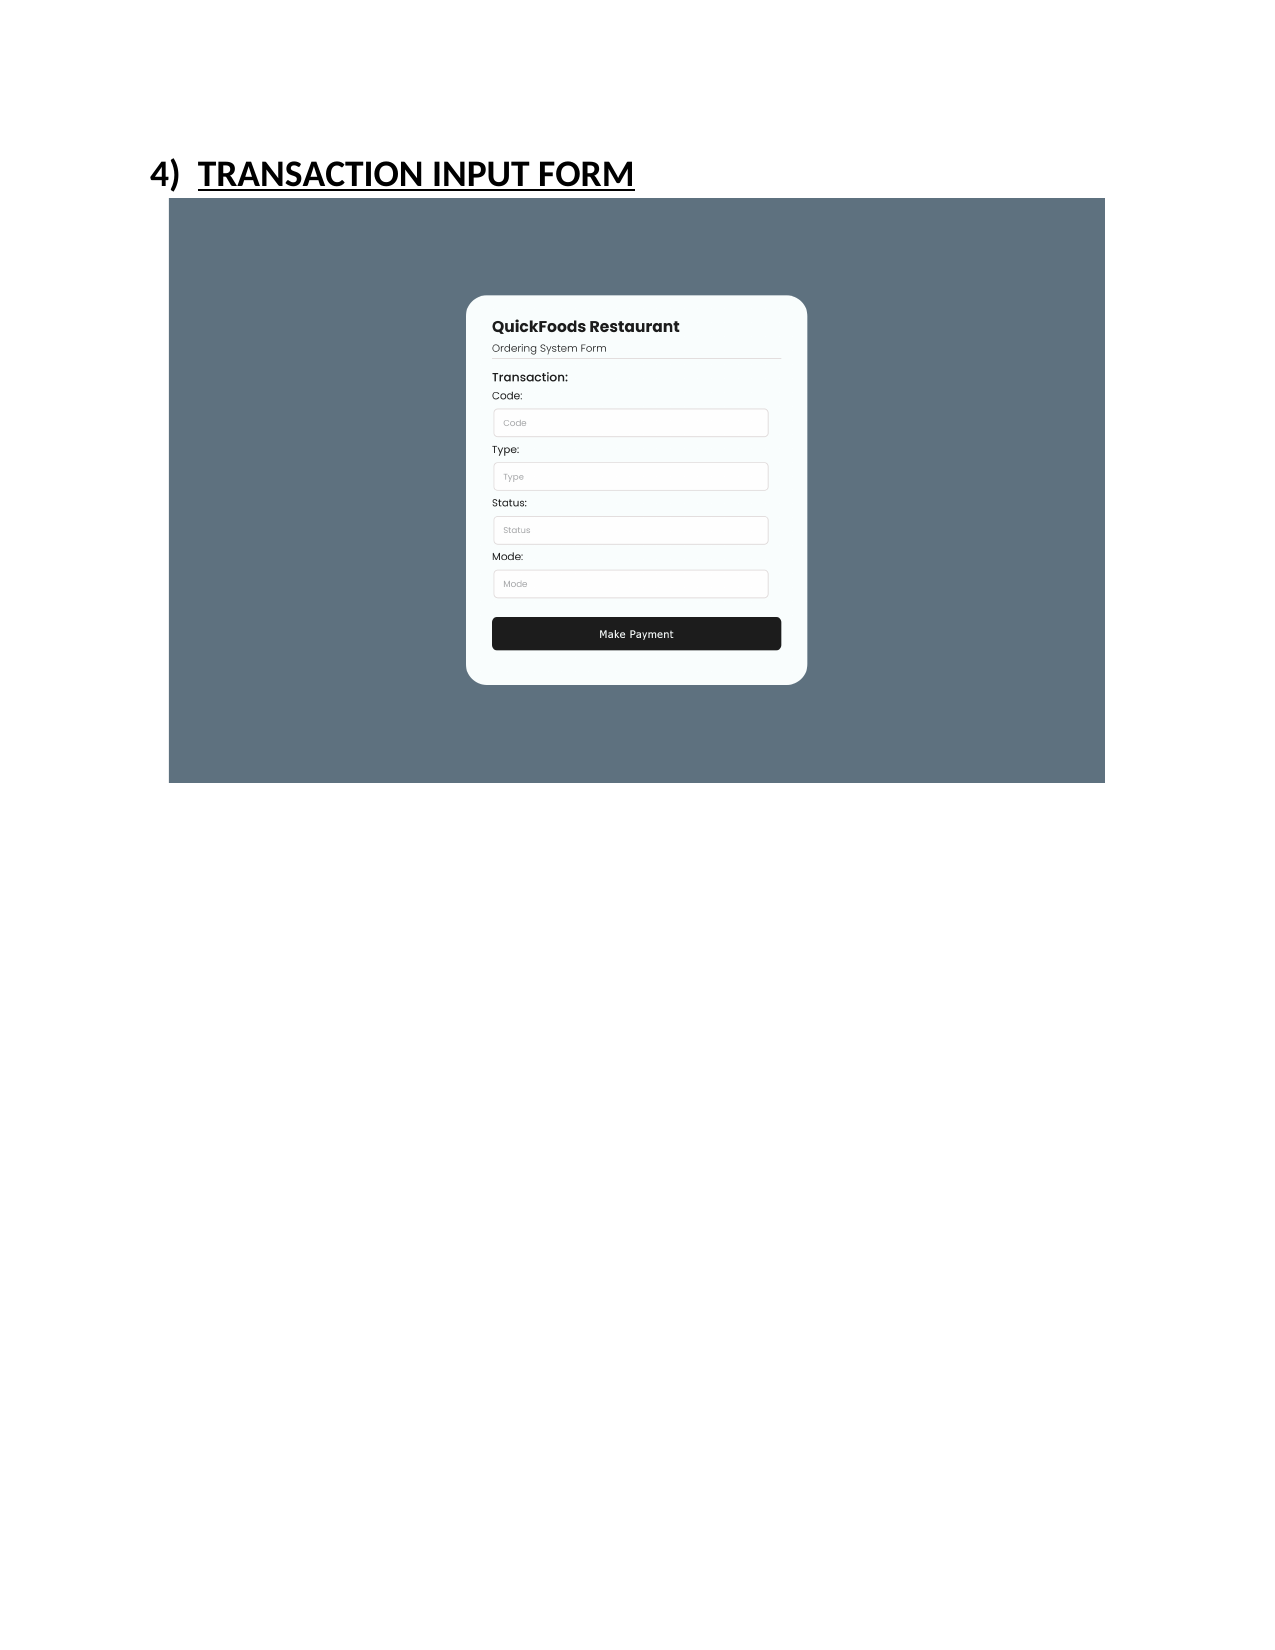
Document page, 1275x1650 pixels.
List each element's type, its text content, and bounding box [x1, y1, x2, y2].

text 4) TRANSACTION INPUT FORM [150, 150, 1125, 783]
